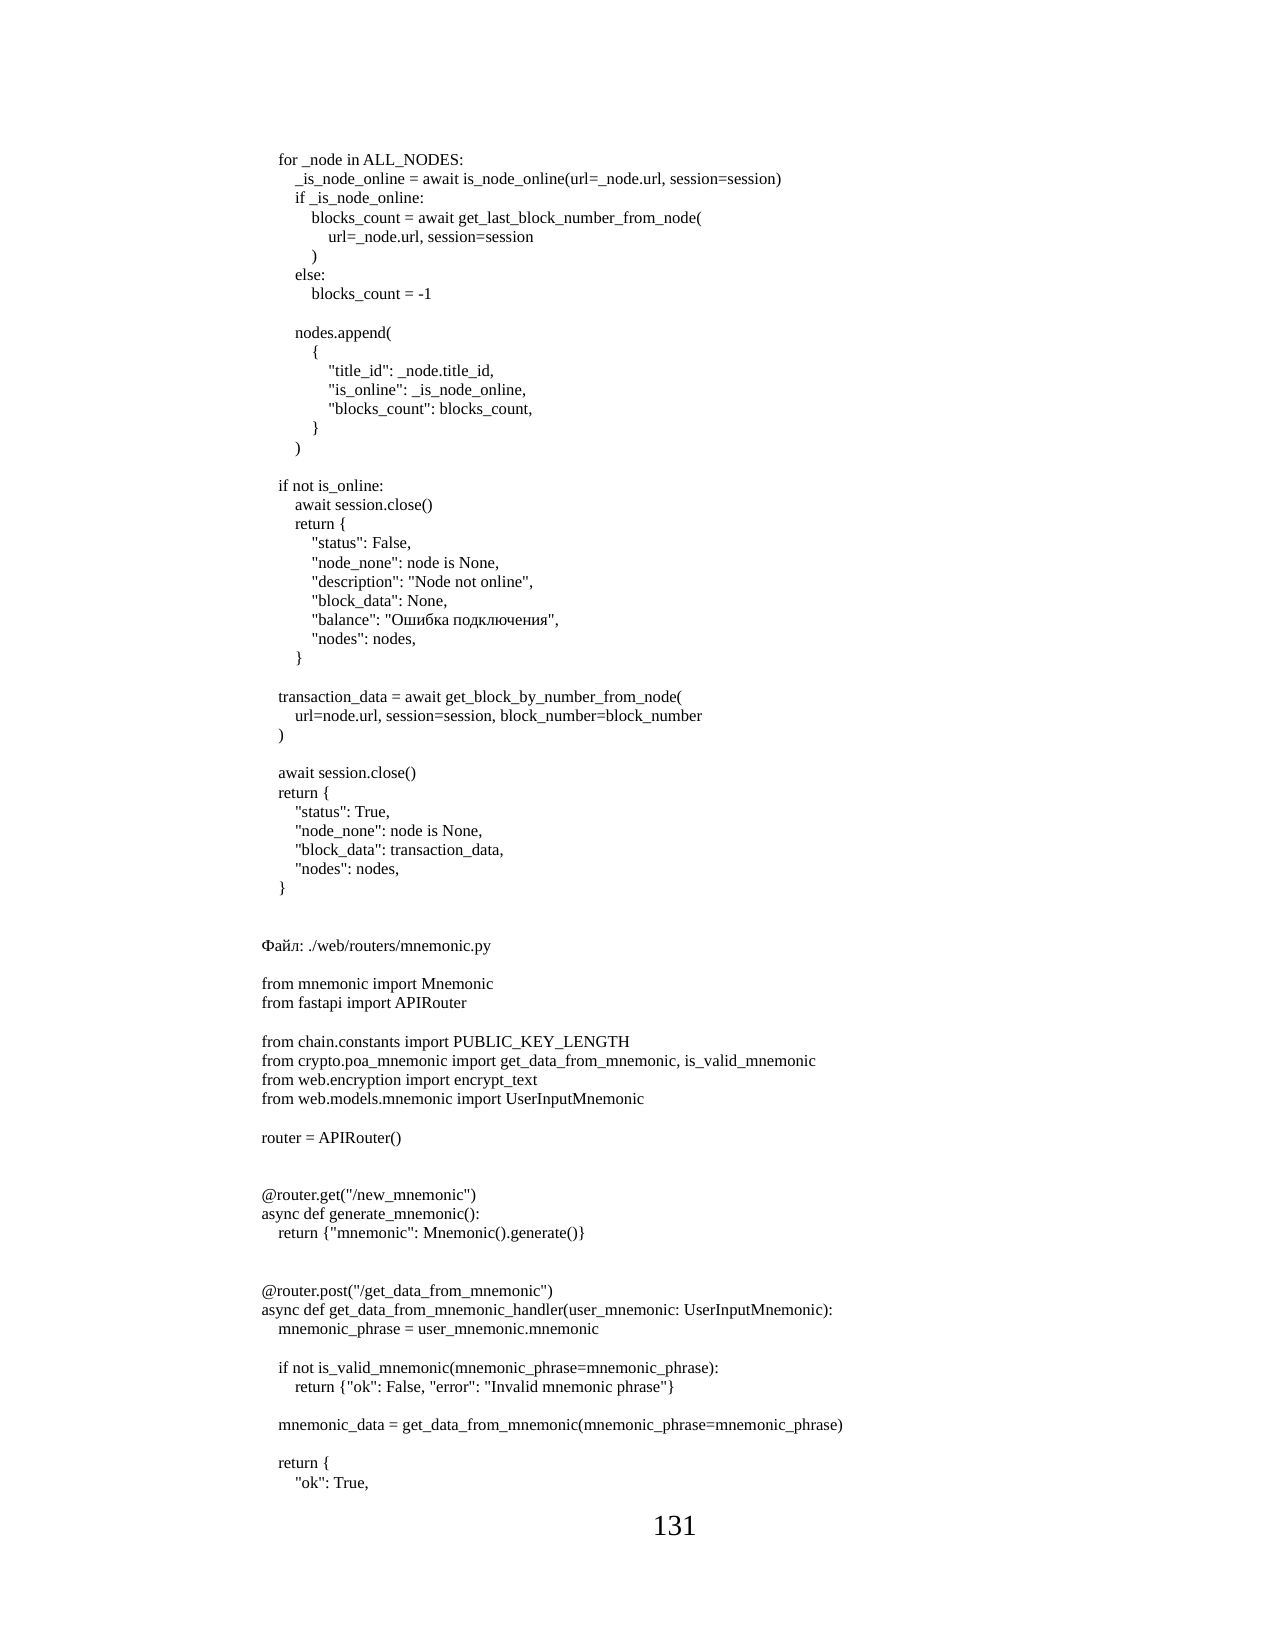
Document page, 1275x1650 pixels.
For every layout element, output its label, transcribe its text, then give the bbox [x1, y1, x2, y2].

list "node_none": node is None, [261, 552, 1125, 572]
list from web.encryption import encrypt_text [261, 1070, 1125, 1089]
list "description": "Node not online", [261, 572, 1125, 591]
list "is_online": _is_node_online, [261, 380, 1125, 399]
list ) [261, 437, 1125, 457]
list "status": False, [261, 533, 1125, 552]
list async def generate_mnemonic(): [261, 1204, 1125, 1223]
list from web.models.mnemonic import UserInputMnemonic [261, 1089, 1125, 1108]
list mnemonic_data = get_data_from_mnemonic(mnemonic_phrase=mnemonic_phrase) [261, 1415, 1125, 1434]
list "title_id": _node.title_id, [261, 361, 1125, 380]
list { [261, 342, 1125, 361]
list ) [261, 725, 1125, 744]
list } [261, 418, 1125, 437]
list } [261, 878, 1125, 897]
list blocks_count = await get_last_block_number_from_node( [261, 207, 1125, 227]
list mnemonic_phrase = user_mnemonic.mnemonic [261, 1319, 1125, 1338]
list else: [261, 265, 1125, 284]
list "node_none": node is None, [261, 821, 1125, 840]
list from fastapi import APIRouter [261, 993, 1125, 1012]
list "balance": "Ошибка подключения", [261, 610, 1125, 629]
list return { [261, 1453, 1125, 1472]
list nodes.append( [261, 322, 1125, 342]
list if not is_valid_mnemonic(mnemonic_phrase=mnemonic_phrase): [261, 1357, 1125, 1377]
list from mnemonic import Mnemonic [261, 974, 1125, 993]
list from crypto.poa_mnemonic import get_data_from_mnemonic, is_valid_mnemonic [261, 1051, 1125, 1070]
list ) [261, 246, 1125, 265]
list "nodes": nodes, [261, 859, 1125, 878]
list url=_node.url, session=session [261, 227, 1125, 246]
list router = APIRouter() [261, 1127, 1125, 1147]
list "status": True, [261, 802, 1125, 821]
list await session.close() [261, 495, 1125, 514]
list return {"ok": False, "error": "Invalid mnemonic phrase"} [261, 1377, 1125, 1396]
list } [261, 648, 1125, 667]
list "blocks_count": blocks_count, [261, 399, 1125, 418]
list if _is_node_online: [261, 188, 1125, 207]
list return { [261, 782, 1125, 802]
list @router.get("/new_mnemonic") [261, 1185, 1125, 1204]
list "block_data": None, [261, 591, 1125, 610]
list "ok": True, [261, 1472, 1125, 1492]
list if not is_online: [261, 476, 1125, 495]
list await session.close() [261, 763, 1125, 782]
list @router.post("/get_data_from_mnemonic") [261, 1281, 1125, 1300]
list async def get_data_from_mnemonic_handler(user_mnemonic: UserInputMnemonic): [261, 1300, 1125, 1319]
list Файл: ./web/routers/mnemonic.py [261, 936, 1125, 955]
list "block_data": transaction_data, [261, 840, 1125, 859]
list for _node in ALL_NODES: [261, 150, 1125, 169]
list "nodes": nodes, [261, 629, 1125, 648]
list return { [261, 514, 1125, 533]
list blocks_count = -1 [261, 284, 1125, 303]
list from chain.constants import PUBLIC_KEY_LENGTH [261, 1032, 1125, 1051]
list return {"mnemonic": Mnemonic().generate()} [261, 1223, 1125, 1242]
list url=node.url, session=session, block_number=block_number [261, 706, 1125, 725]
list _is_node_online = await is_node_online(url=_node.url, session=session) [261, 169, 1125, 188]
list transaction_data = await get_block_by_number_from_node( [261, 687, 1125, 706]
